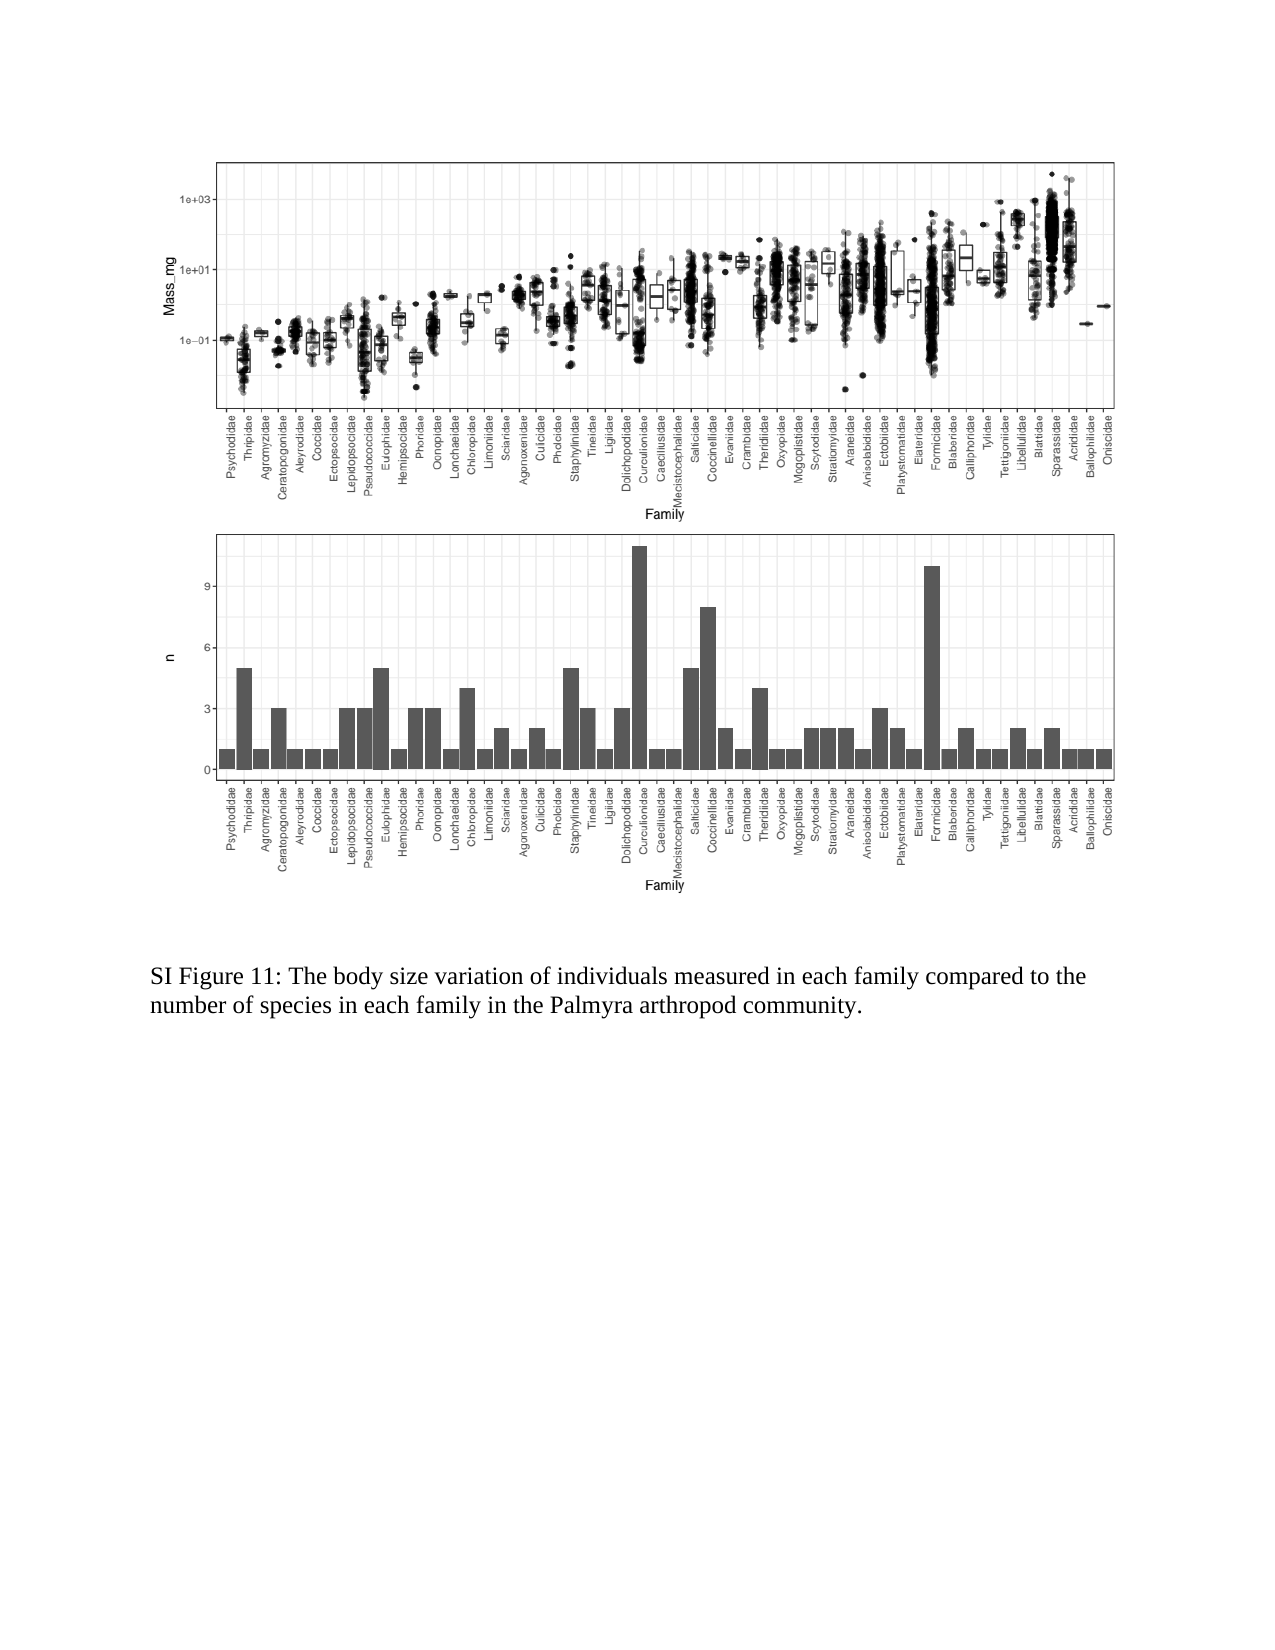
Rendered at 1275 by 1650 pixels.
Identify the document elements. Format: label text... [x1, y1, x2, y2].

text SI Figure 11: The body size variation of individuals measured in each family compared to the number of species in each family in the Palmyra arthropod community. [150, 961, 1125, 1018]
